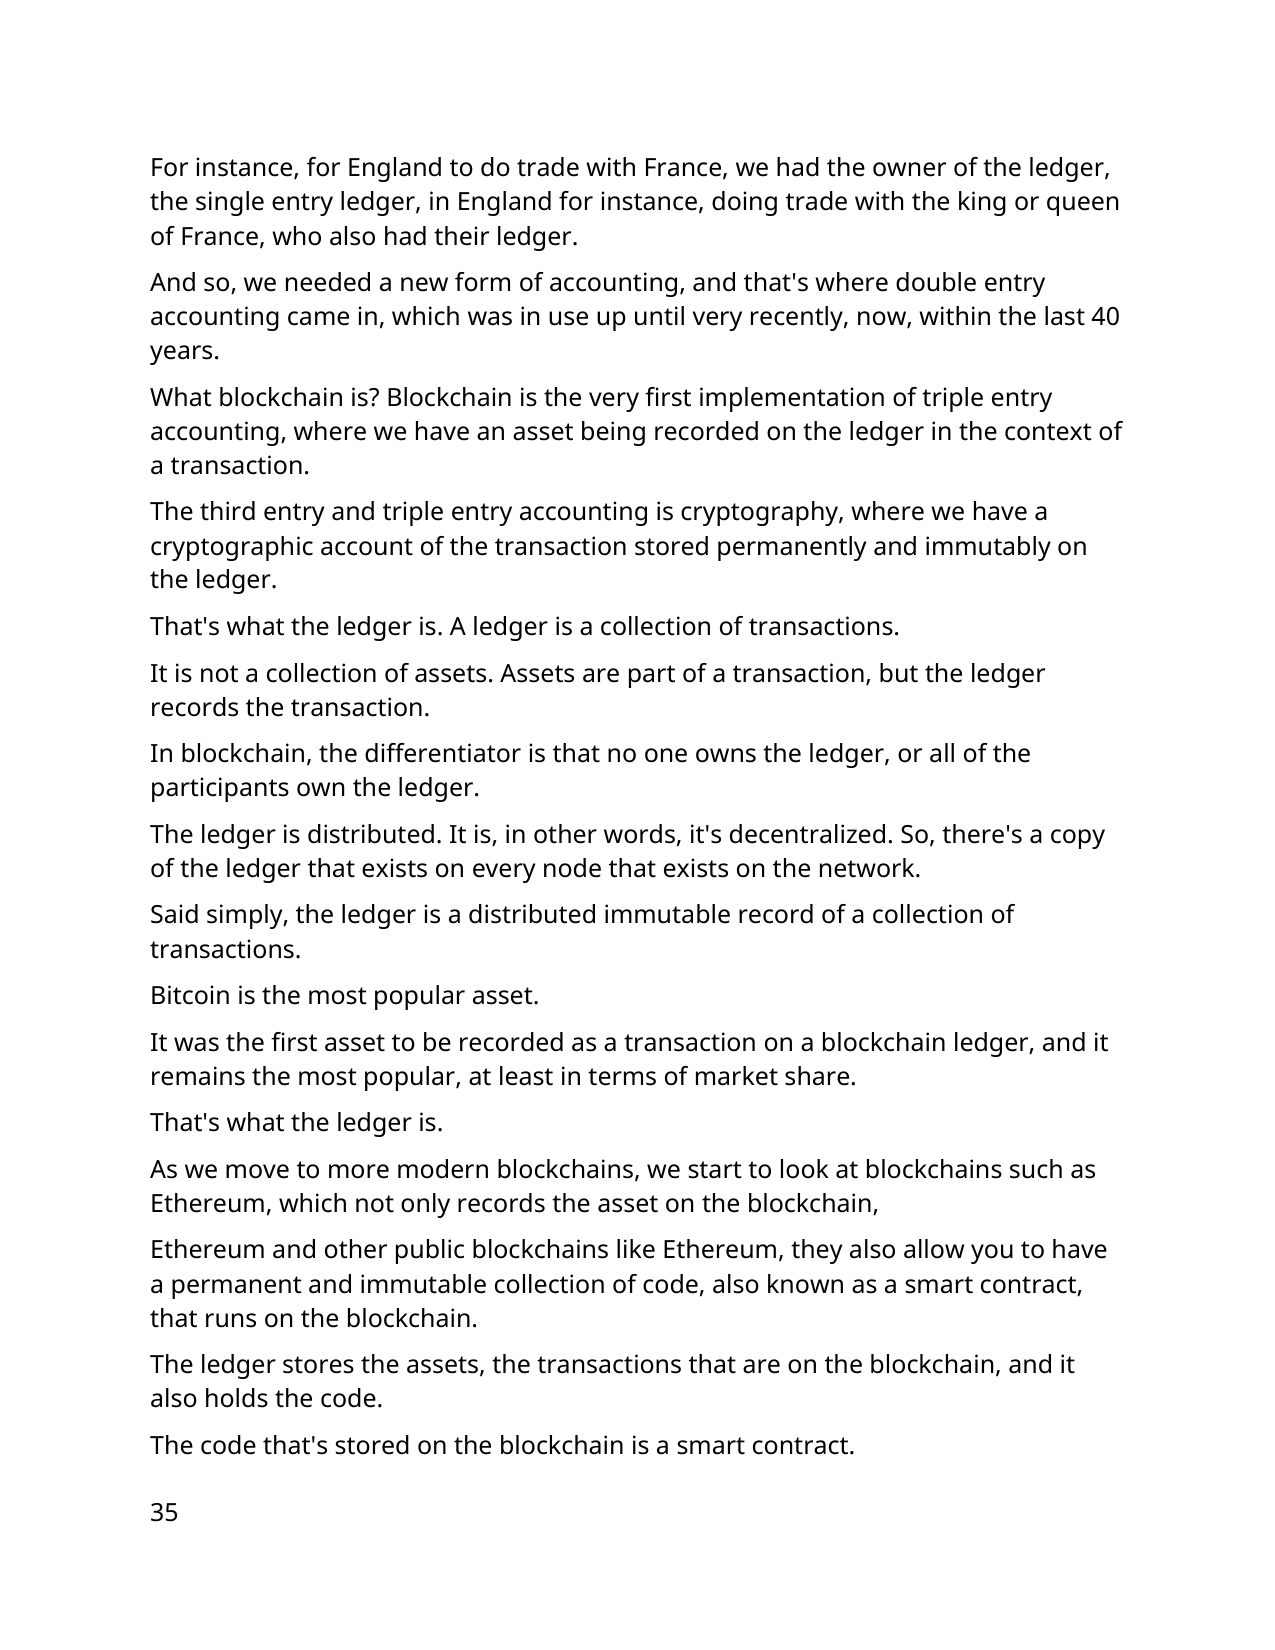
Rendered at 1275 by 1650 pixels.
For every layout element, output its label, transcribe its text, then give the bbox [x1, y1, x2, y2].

text That's what the ledger is. A ledger is a collection of transactions. [150, 609, 1125, 643]
text And so, we needed a new form of accounting, and that's where double entry accounting came in, which was in use up until very recently, now, within the last 40 years. [150, 265, 1125, 367]
text It is not a collection of assets. Assets are part of a transaction, but the ledger records the transaction. [150, 655, 1125, 723]
text In blockchain, the differentiator is that no one owns the ledger, or all of the participants own the ledger. [150, 736, 1125, 804]
text It was the first asset to be recorded as a transaction on a blockchain ledger, and it remains the most popular, at least in terms of market share. [150, 1024, 1125, 1092]
text The third entry and triple entry accounting is cryptography, where we have a cryptographic account of the transaction stored permanently and immutably on the ledger. [150, 494, 1125, 596]
text As we move to more modern blockchains, we start to look at blockchains such as Ethereum, which not only records the asset on the blockchain, [150, 1152, 1125, 1220]
text The ledger is distributed. It is, in other words, it's decentralized. So, there's a copy of the ledger that exists on every node that exists on the network. [150, 817, 1125, 885]
text Said simply, the ledger is a distributed immutable record of a collection of transactions. [150, 897, 1125, 965]
text That's what the ledger is. [150, 1105, 1125, 1139]
text For instance, for England to do trade with France, we had the owner of the ledger, the single entry ledger, in England for instance, doing trade with the king or queen of France, who also had their ledger. [150, 150, 1125, 252]
text Bitcoin is the most popular asset. [150, 978, 1125, 1012]
text The ledger stores the assets, the transactions that are on the blockchain, and it also holds the code. [150, 1347, 1125, 1415]
text What blockchain is? Blockchain is the very first implementation of triple entry accounting, where we have an asset being recorded on the ledger in the context of a transaction. [150, 379, 1125, 482]
text The code that's stored on the blockchain is a smart contract. [150, 1427, 1125, 1462]
text Ethereum and other public blockchains like Ethereum, they also allow you to have a permanent and immutable collection of code, also known as a smart contract, that runs on the blockchain. [150, 1232, 1125, 1334]
